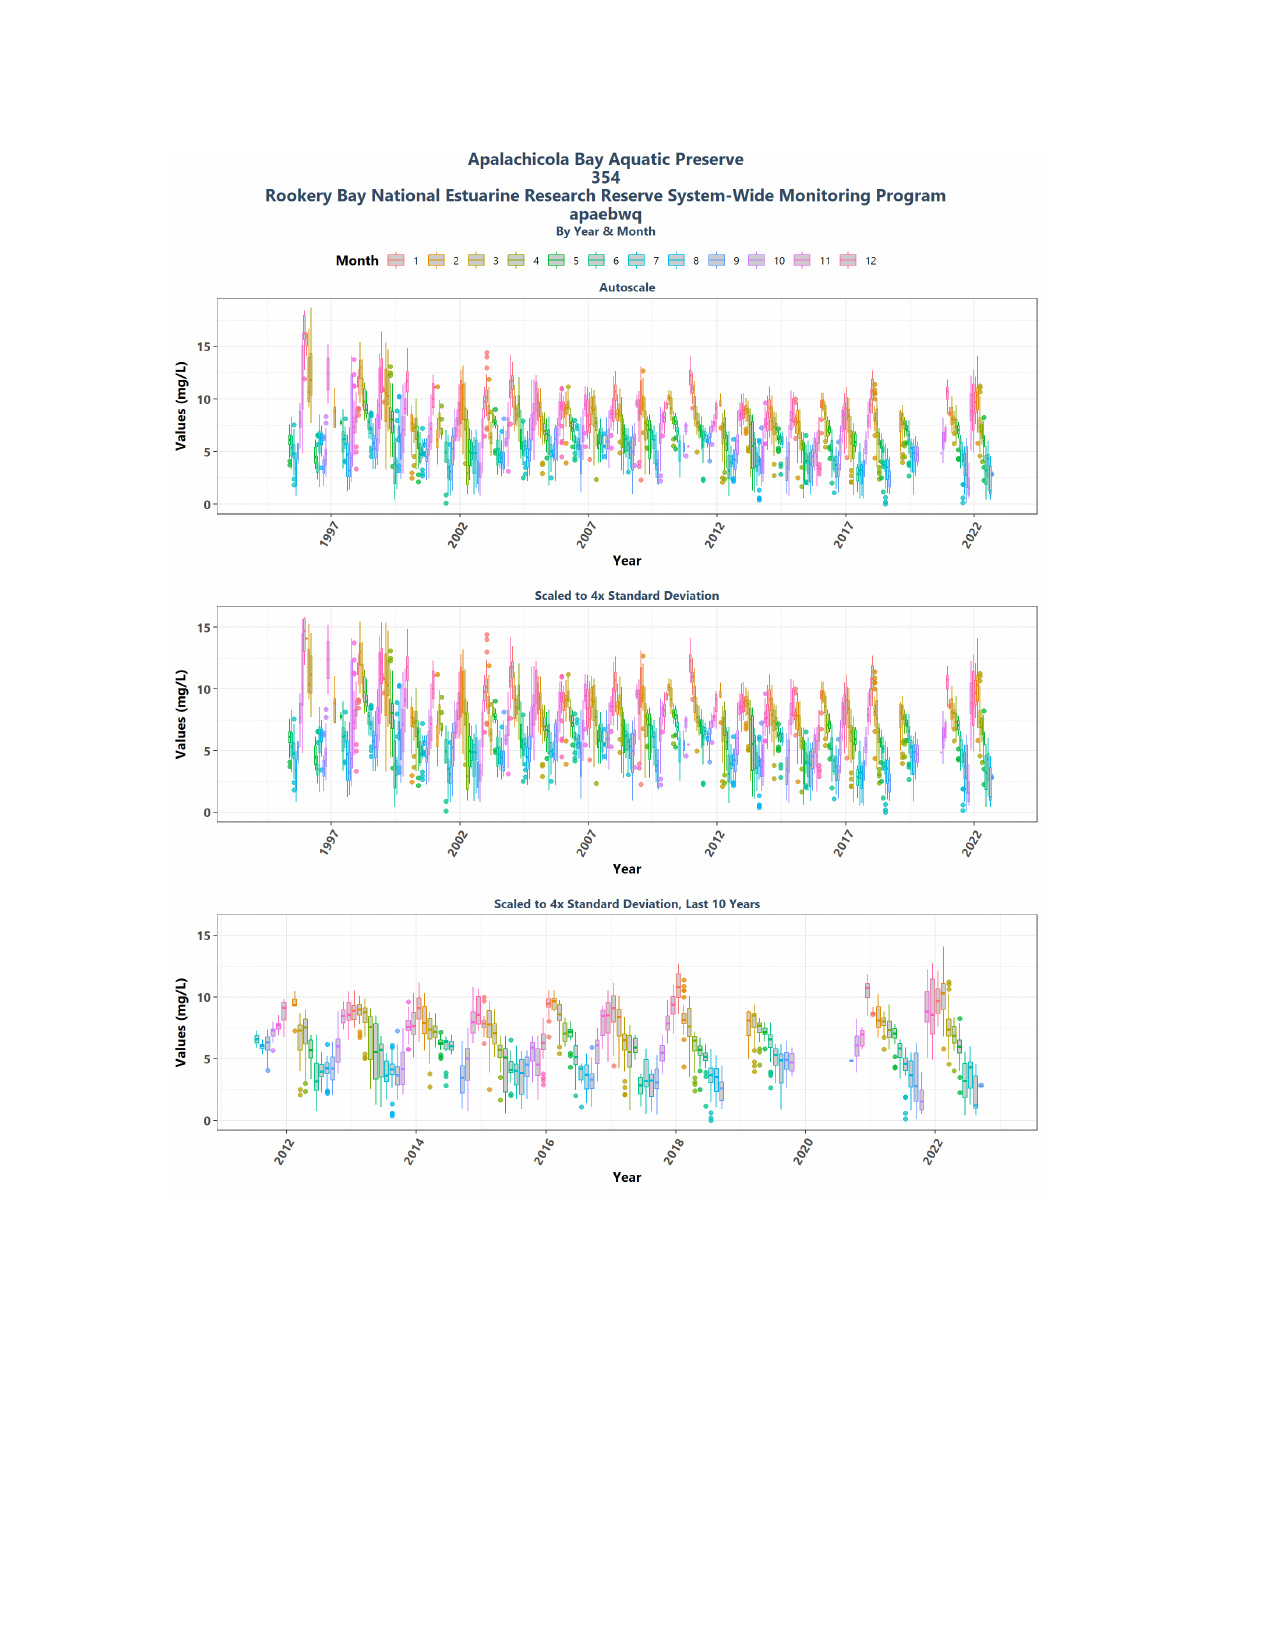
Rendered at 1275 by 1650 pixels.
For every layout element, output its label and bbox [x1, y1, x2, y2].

picture [168, 150, 1044, 1200]
